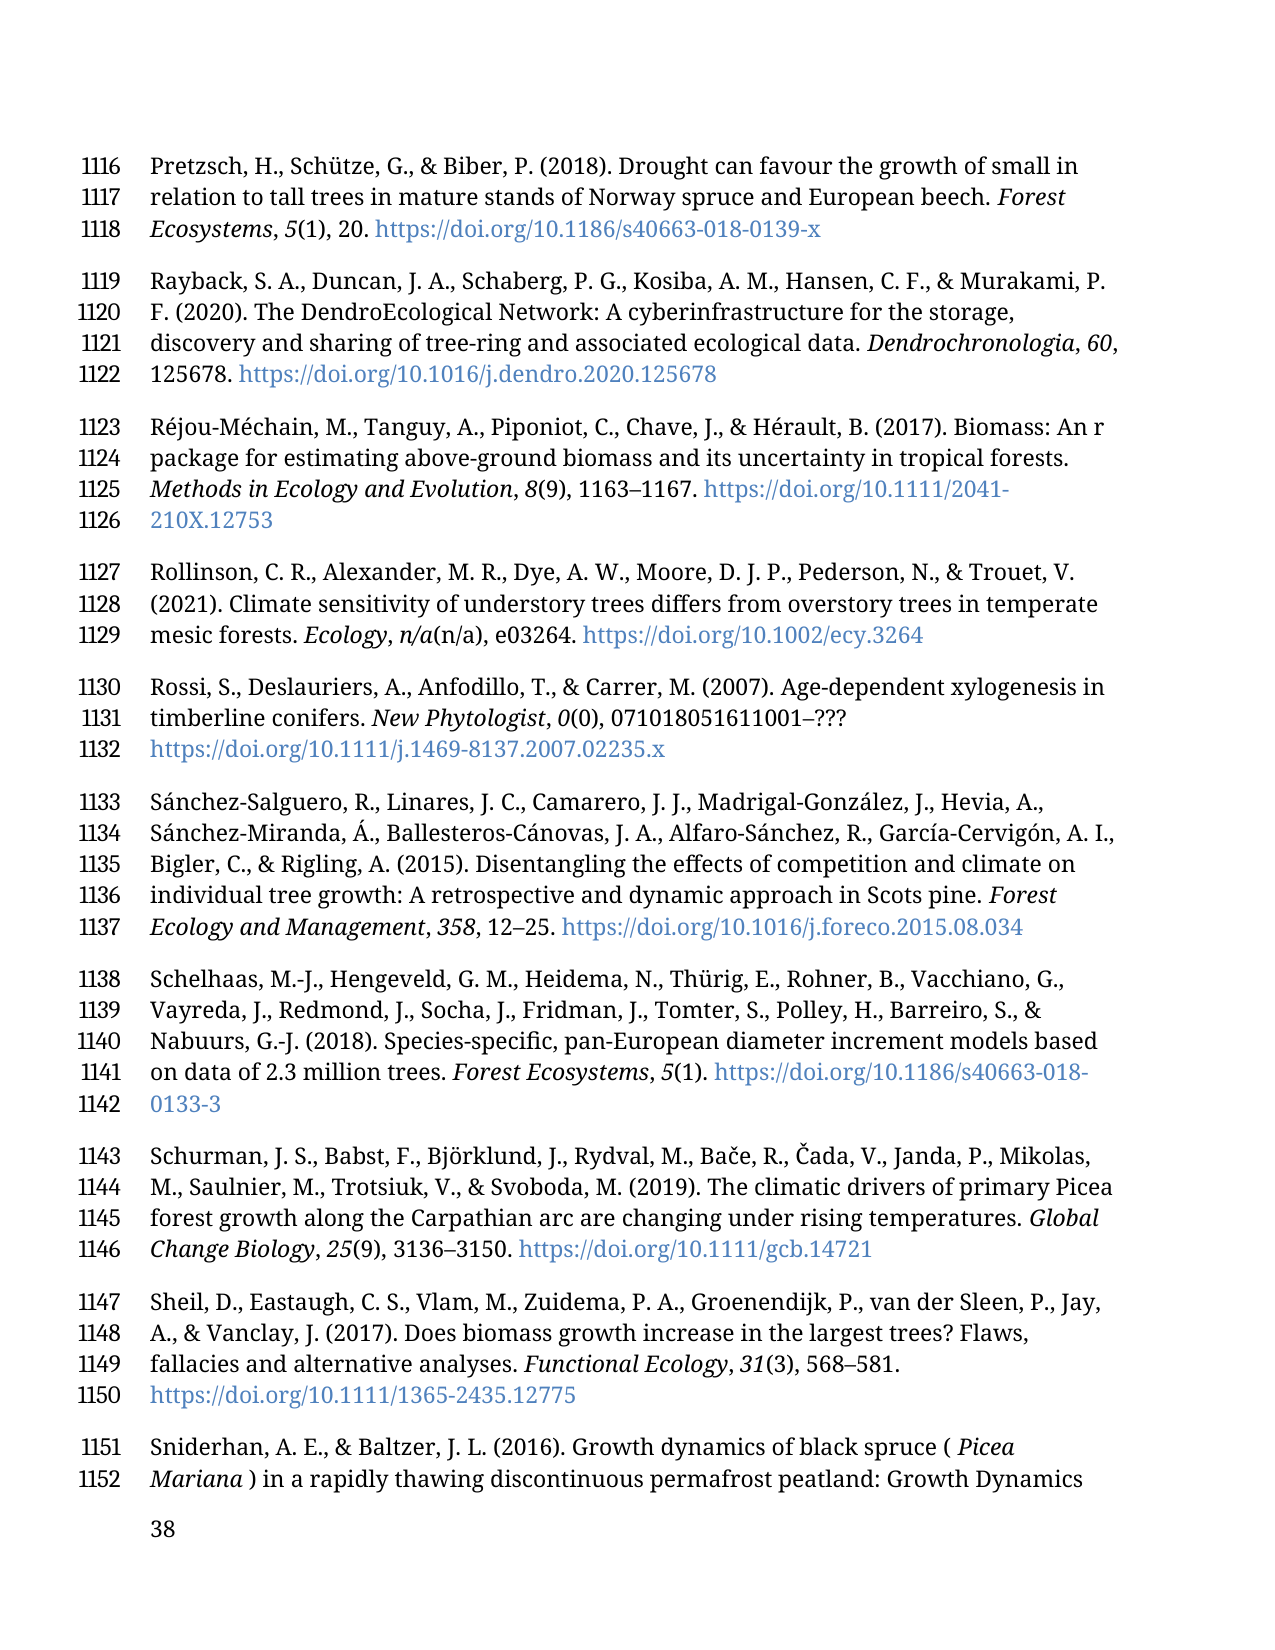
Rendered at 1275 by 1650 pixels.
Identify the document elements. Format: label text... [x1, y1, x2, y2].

text Schelhaas, M.-J., Hengeveld, G. M., Heidema, N., Thürig, E., Rohner, B., Vacchiano, G., Vayreda, J., Redmond, J., Socha, J., Fridman, J., Tomter, S., Polley, H., Barreiro, S., & Nabuurs, G.-J. (2018). Species-specific, pan-European diameter increment models based on data of 2.3 million trees. Forest Ecosystems, 5(1). https://doi.org/10.1186/s40663-018-0133-3 [150, 962, 1125, 1119]
text Sánchez-Salguero, R., Linares, J. C., Camarero, J. J., Madrigal-González, J., Hevia, A., Sánchez-Miranda, Á., Ballesteros-Cánovas, J. A., Alfaro-Sánchez, R., García-Cervigón, A. I., Bigler, C., & Rigling, A. (2015). Disentangling the effects of competition and climate on individual tree growth: A retrospective and dynamic approach in Scots pine. Forest Ecology and Management, 358, 12–25. https://doi.org/10.1016/j.foreco.2015.08.034 [150, 785, 1125, 942]
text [150, 1431, 1125, 1494]
text Rollinson, C. R., Alexander, M. R., Dye, A. W., Moore, D. J. P., Pederson, N., & Trouet, V. (2021). Climate sensitivity of understory trees differs from overstory trees in temperate mesic forests. Ecology, n/a(n/a), e03264. https://doi.org/10.1002/ecy.3264 [150, 556, 1125, 650]
text Rossi, S., Deslauriers, A., Anfodillo, T., & Carrer, M. (2007). Age-dependent xylogenesis in timberline conifers. New Phytologist, 0(0), 071018051611001–??? https://doi.org/10.1111/j.1469-8137.2007.02235.x [150, 671, 1125, 764]
text Rayback, S. A., Duncan, J. A., Schaberg, P. G., Kosiba, A. M., Hansen, C. F., & Murakami, P. F. (2020). The DendroEcological Network: A cyberinfrastructure for the storage, discovery and sharing of tree-ring and associated ecological data. Dendrochronologia, 60, 125678. https://doi.org/10.1016/j.dendro.2020.125678 [150, 264, 1125, 389]
text Schurman, J. S., Babst, F., Björklund, J., Rydval, M., Bače, R., Čada, V., Janda, P., Mikolas, M., Saulnier, M., Trotsiuk, V., & Svoboda, M. (2019). The climatic drivers of primary Picea forest growth along the Carpathian arc are changing under rising temperatures. Global Change Biology, 25(9), 3136–3150. https://doi.org/10.1111/gcb.14721 [150, 1139, 1125, 1264]
text Pretzsch, H., Schütze, G., & Biber, P. (2018). Drought can favour the growth of small in relation to tall trees in mature stands of Norway spruce and European beech. Forest Ecosystems, 5(1), 20. https://doi.org/10.1186/s40663-018-0139-x [150, 150, 1125, 244]
text Réjou-Méchain, M., Tanguy, A., Piponiot, C., Chave, J., & Hérault, B. (2017). Biomass: An r package for estimating above-ground biomass and its uncertainty in tropical forests. Methods in Ecology and Evolution, 8(9), 1163–1167. https://doi.org/10.1111/2041-210X.12753 [150, 410, 1125, 535]
text Sheil, D., Eastaugh, C. S., Vlam, M., Zuidema, P. A., Groenendijk, P., van der Sleen, P., Jay, A., & Vanclay, J. (2017). Does biomass growth increase in the largest trees? Flaws, fallacies and alternative analyses. Functional Ecology, 31(3), 568–581. https://doi.org/10.1111/1365-2435.12775 [150, 1285, 1125, 1410]
